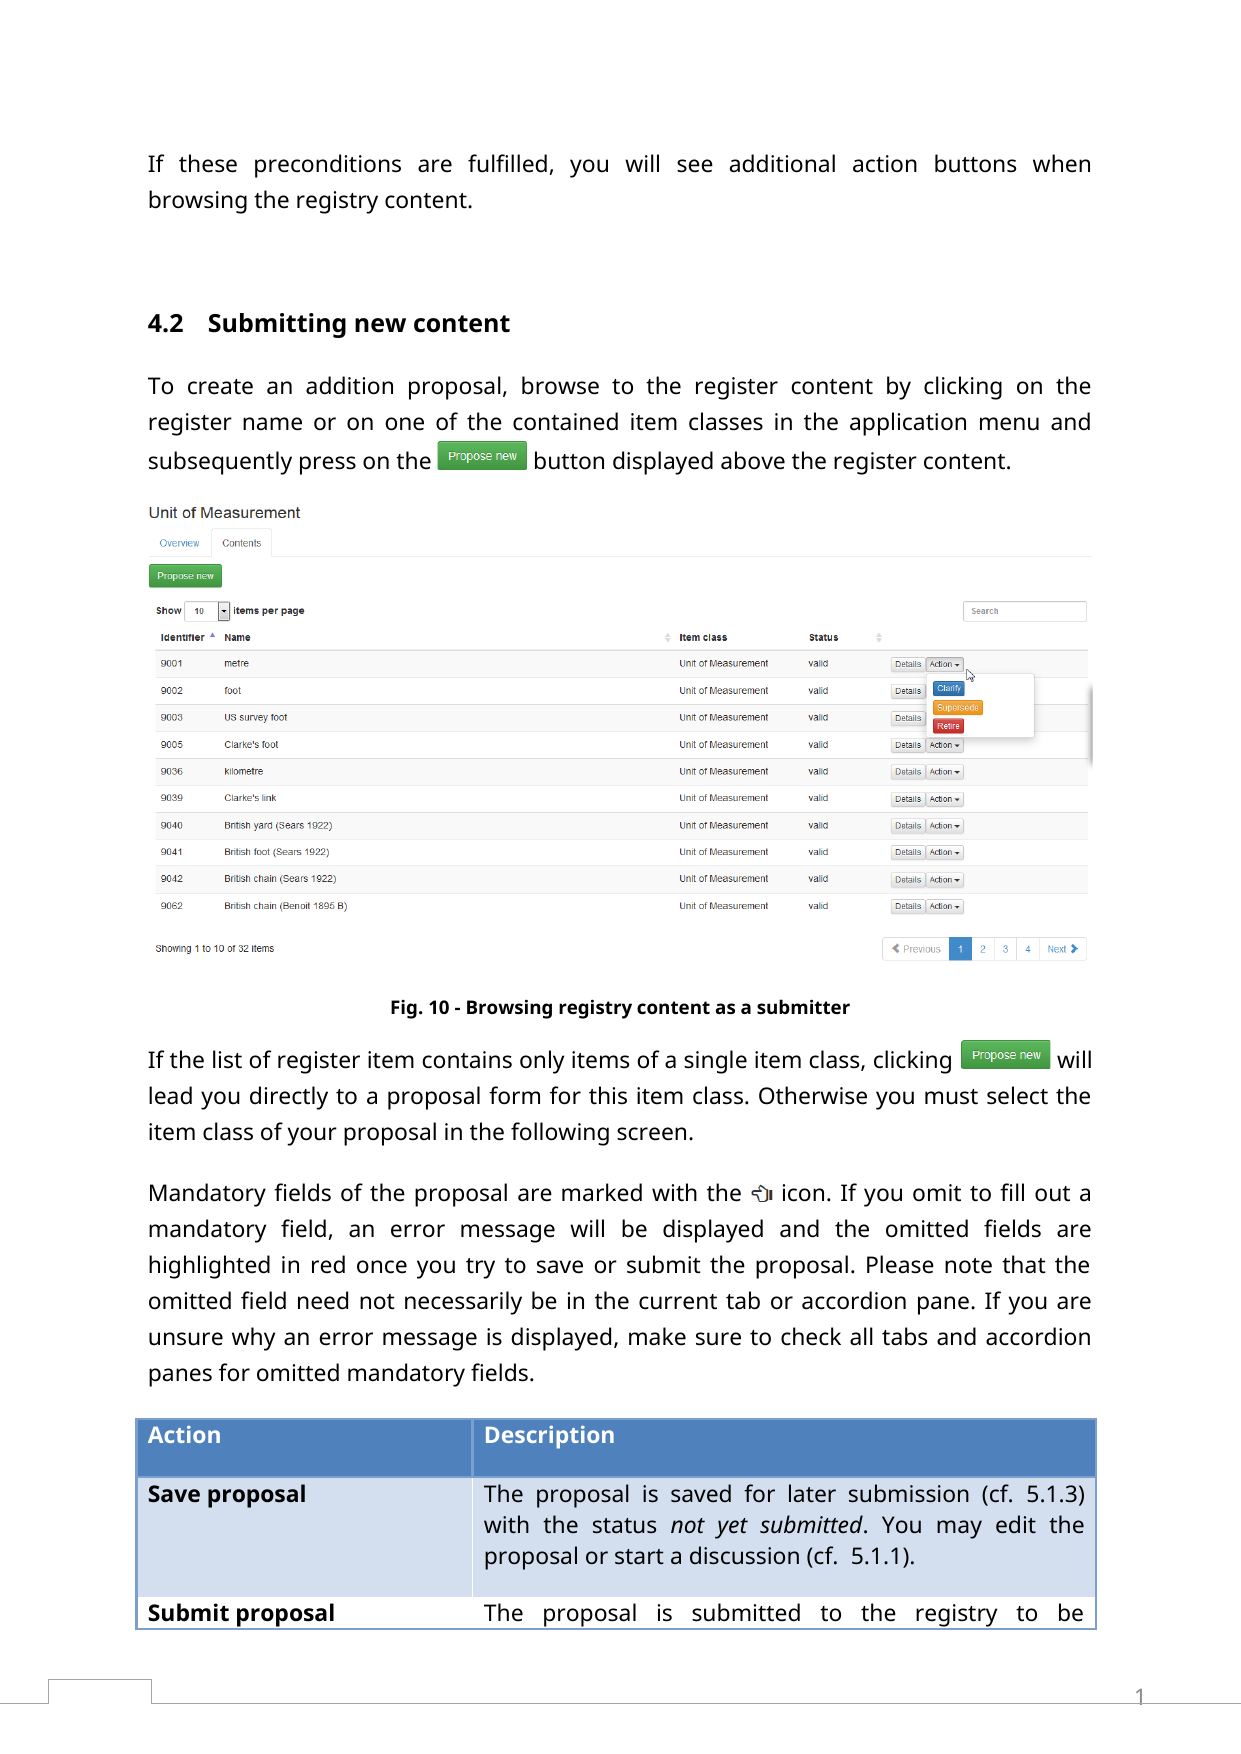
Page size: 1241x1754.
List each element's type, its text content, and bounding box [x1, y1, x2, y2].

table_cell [473, 1597, 1095, 1628]
text Mandatory fields of the proposal are marked with the icon. If you omit to fill out a mandatory field, an error message will be displayed and the omitted fields are highlighted in red once you try to save or submit the proposal. Please note that the omitted field need not necessarily be in the current tab or accordion pane. If you are unsure why an error message is displayed, make sure to check all tabs and accordion panes for omitted mandatory fields. [148, 1177, 1093, 1388]
table_cell Save proposal [138, 1478, 472, 1597]
text If these preconditions are fulfilled, you will see additional action buttons when browsing the registry content. [148, 148, 1093, 215]
text If the list of register item contains only items of a single item class, clicking will lead you directly to a proposal form for this item class. Otherwise you must select the item class of your proposal in the following screen. [148, 1040, 1093, 1147]
table_cell The proposal is saved for later submission (cf. 5.1.3) with the status not yet submitted. You may edit the proposal or start a discussion (cf. 5.1.1). [473, 1478, 1095, 1597]
table_header Action [138, 1420, 471, 1476]
picture [961, 1040, 1051, 1069]
picture [751, 1184, 773, 1202]
subtitle Submitting new content [148, 305, 1093, 339]
text Fig. 10 - Browsing registry content as a submitter [148, 994, 1093, 1019]
table_cell Submit proposal [138, 1597, 472, 1628]
picture [147, 506, 1093, 965]
text To create an addition proposal, browse to the register content by clicking on the register name or on one of the contained item classes in the application menu and subsequently press on the button displayed above the register content. [148, 369, 1093, 476]
picture [437, 441, 527, 470]
table_header Description [474, 1420, 1095, 1476]
